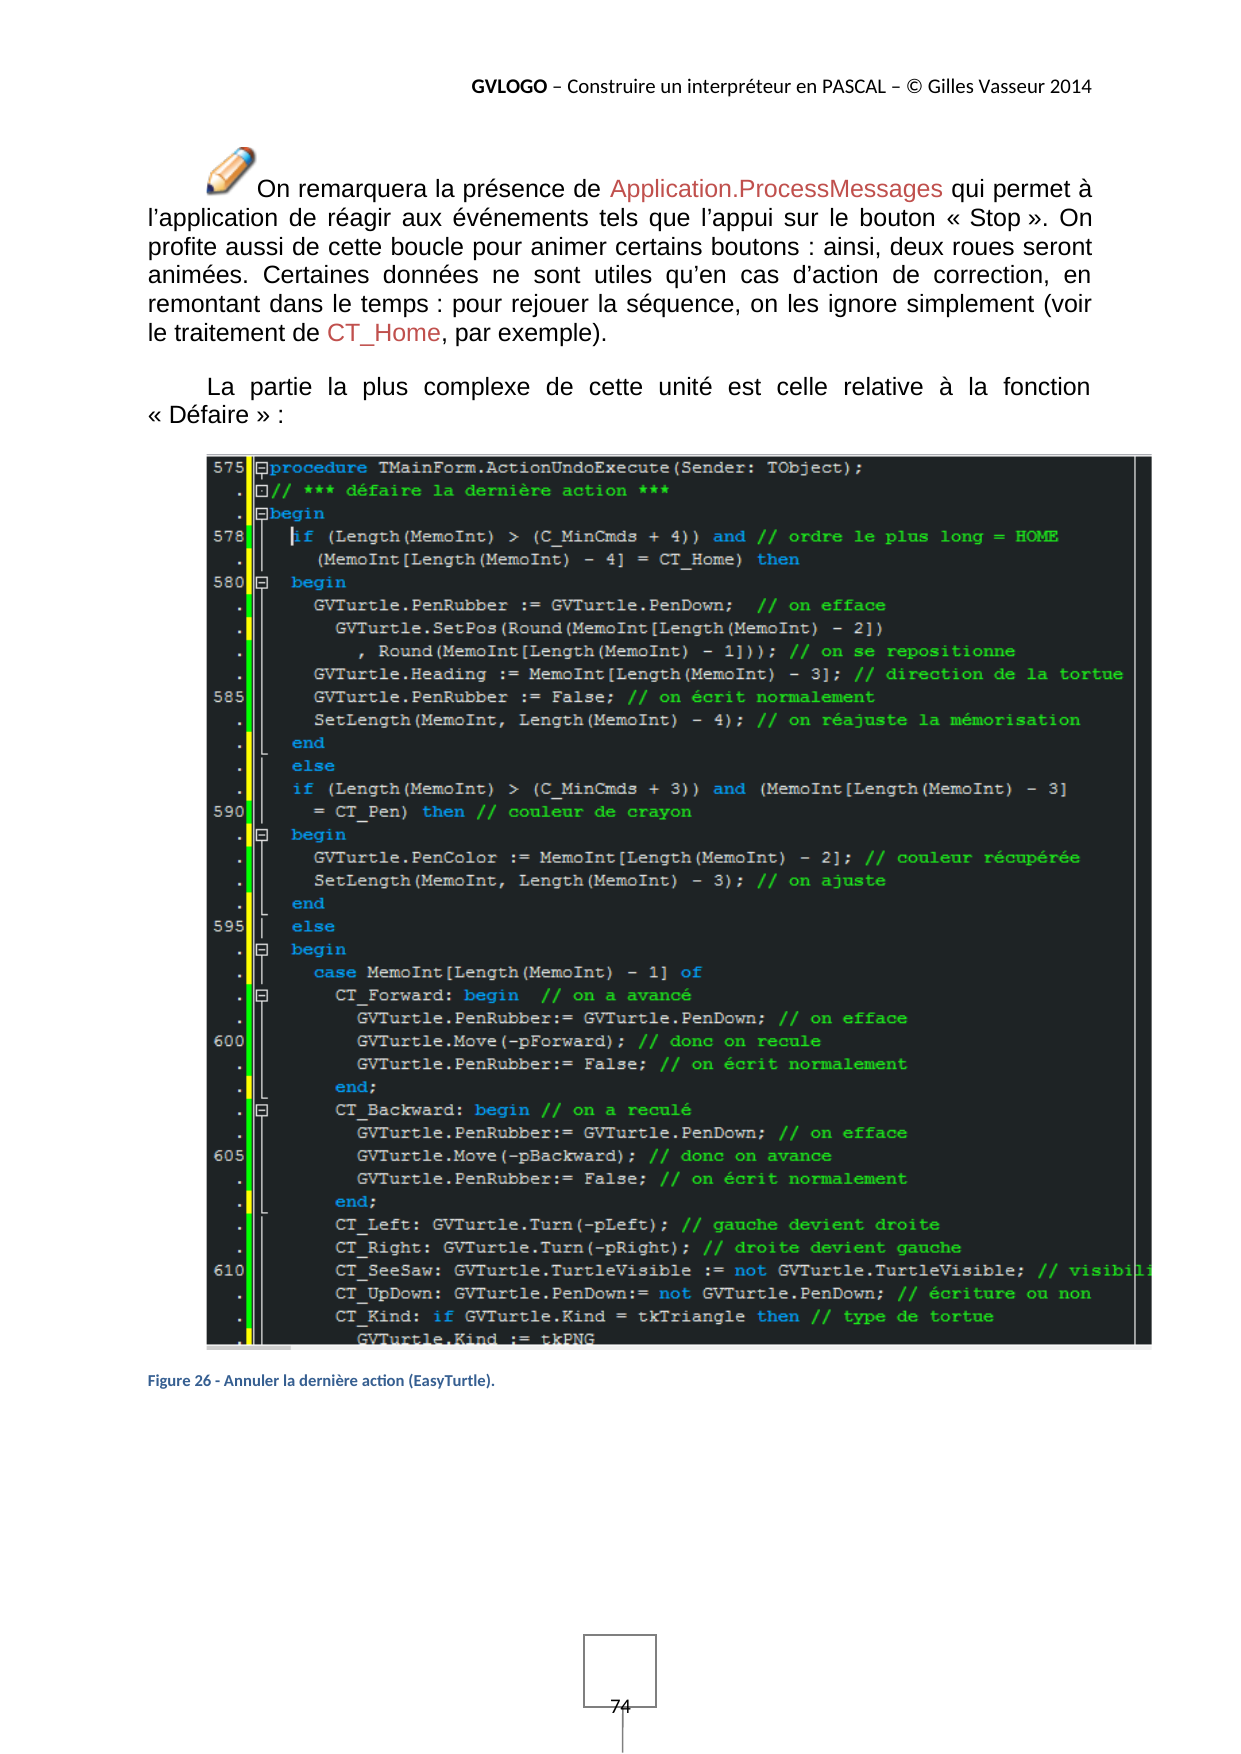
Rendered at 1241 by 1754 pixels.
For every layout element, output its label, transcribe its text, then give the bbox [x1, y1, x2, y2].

picture [206, 454, 1152, 1350]
picture [206, 147, 257, 198]
text La partie la plus complexe de cette unité est celle relative à la fonction « Défaire » : [148, 372, 1093, 429]
text On remarquera la présence de Application.ProcessMessages qui permet à l’application de réagir aux événements tels que l’appui sur le bouton « Stop ». On profite aussi de cette boucle pour animer certains boutons : ainsi, deux roues seront animées. Certaines données ne sont utiles qu’en cas d’action de correction, en remontant dans le temps : pour rejouer la séquence, on les ignore simplement (voir le traitement de CT_Home, par exemple). [148, 148, 1093, 347]
text Figure 26 - Annuler la dernière action (EasyTurtle). [148, 1370, 1093, 1391]
